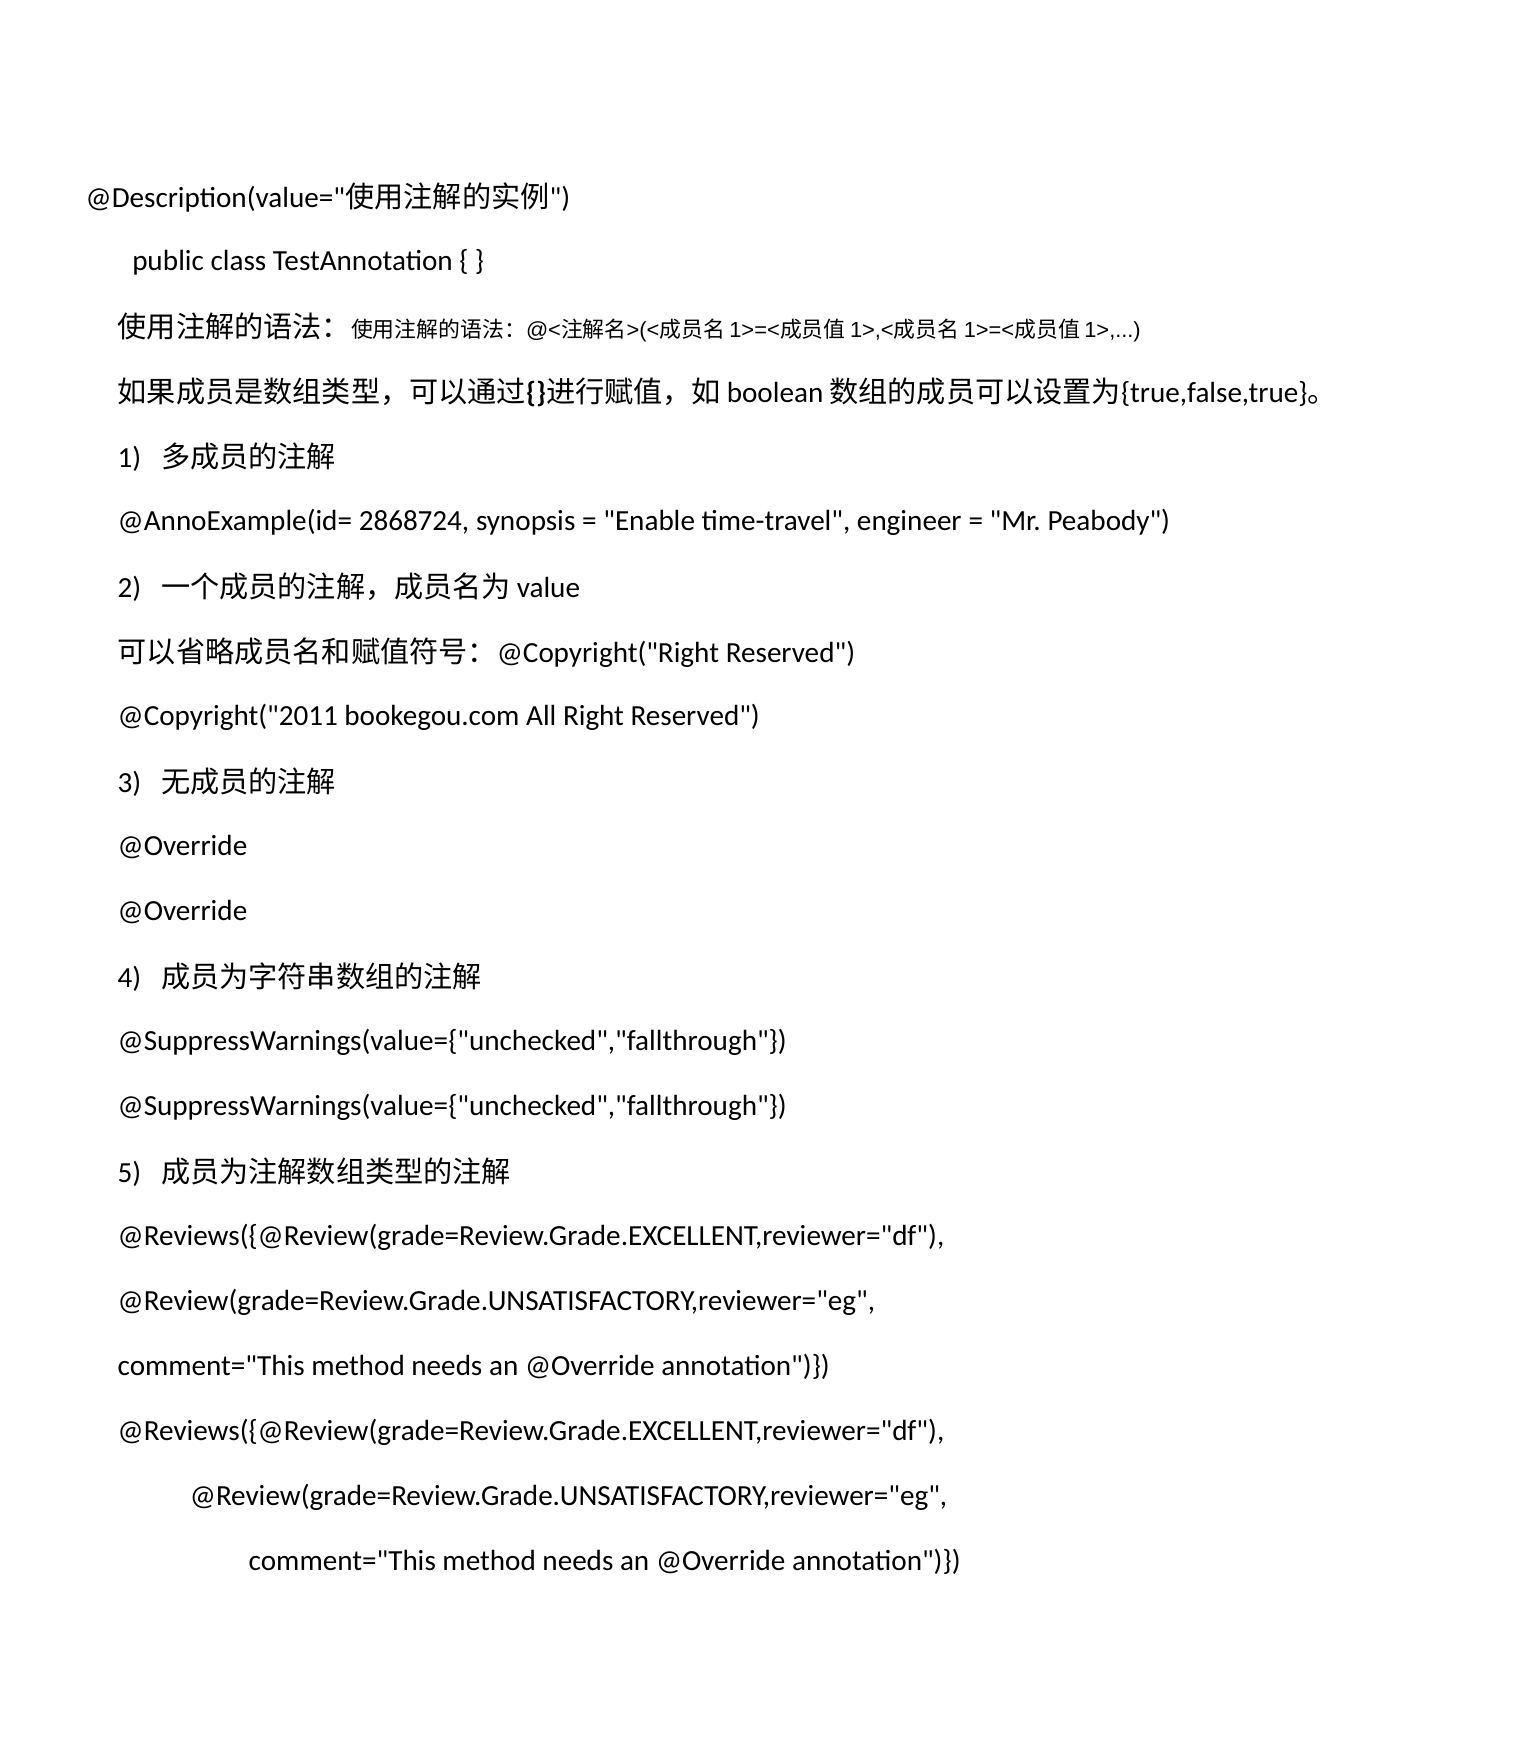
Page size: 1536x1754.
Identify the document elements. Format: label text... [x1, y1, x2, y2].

text @SuppressWarnings(value={"unchecked","fallthrough"}) [59, 1007, 1476, 1072]
text @Reviews({@Review(grade=Review.Grade.EXCELLENT,reviewer="df"), [59, 1202, 1476, 1267]
text @SuppressWarnings(value={"unchecked","fallthrough"}) [59, 1072, 1476, 1137]
text 可以省略成员名和赋值符号：@Copyright("Right Reserved") [59, 617, 1476, 682]
text 1) 多成员的注解 [59, 422, 1476, 487]
text comment="This method needs an @Override annotation")}) [59, 1527, 1476, 1592]
text public class TestAnnotation { } [59, 227, 1476, 292]
text 如果成员是数组类型，可以通过{}进行赋值，如boolean数组的成员可以设置为{true,false,true}。 [59, 357, 1476, 422]
text @Description(value="使用注解的实例") [59, 162, 1476, 227]
text @Override [59, 877, 1476, 942]
text @Review(grade=Review.Grade.UNSATISFACTORY,reviewer="eg", [59, 1267, 1476, 1332]
text 3) 无成员的注解 [59, 747, 1476, 812]
text @Reviews({@Review(grade=Review.Grade.EXCELLENT,reviewer="df"), [59, 1397, 1476, 1462]
text 使用注解的语法：使用注解的语法：@<注解名>(<成员名1>=<成员值1>,<成员名1>=<成员值1>,...) [59, 292, 1476, 357]
text @Override [59, 812, 1476, 877]
text @AnnoExample(id= 2868724, synopsis = "Enable time-travel", engineer = "Mr. Peabody") [59, 487, 1476, 552]
text @Review(grade=Review.Grade.UNSATISFACTORY,reviewer="eg", [59, 1462, 1476, 1527]
text @Copyright("2011 bookegou.com All Right Reserved") [59, 682, 1476, 747]
text comment="This method needs an @Override annotation")}) [59, 1332, 1476, 1397]
text 5) 成员为注解数组类型的注解 [59, 1137, 1476, 1202]
text 2) 一个成员的注解，成员名为value [59, 552, 1476, 617]
text 4) 成员为字符串数组的注解 [59, 942, 1476, 1007]
